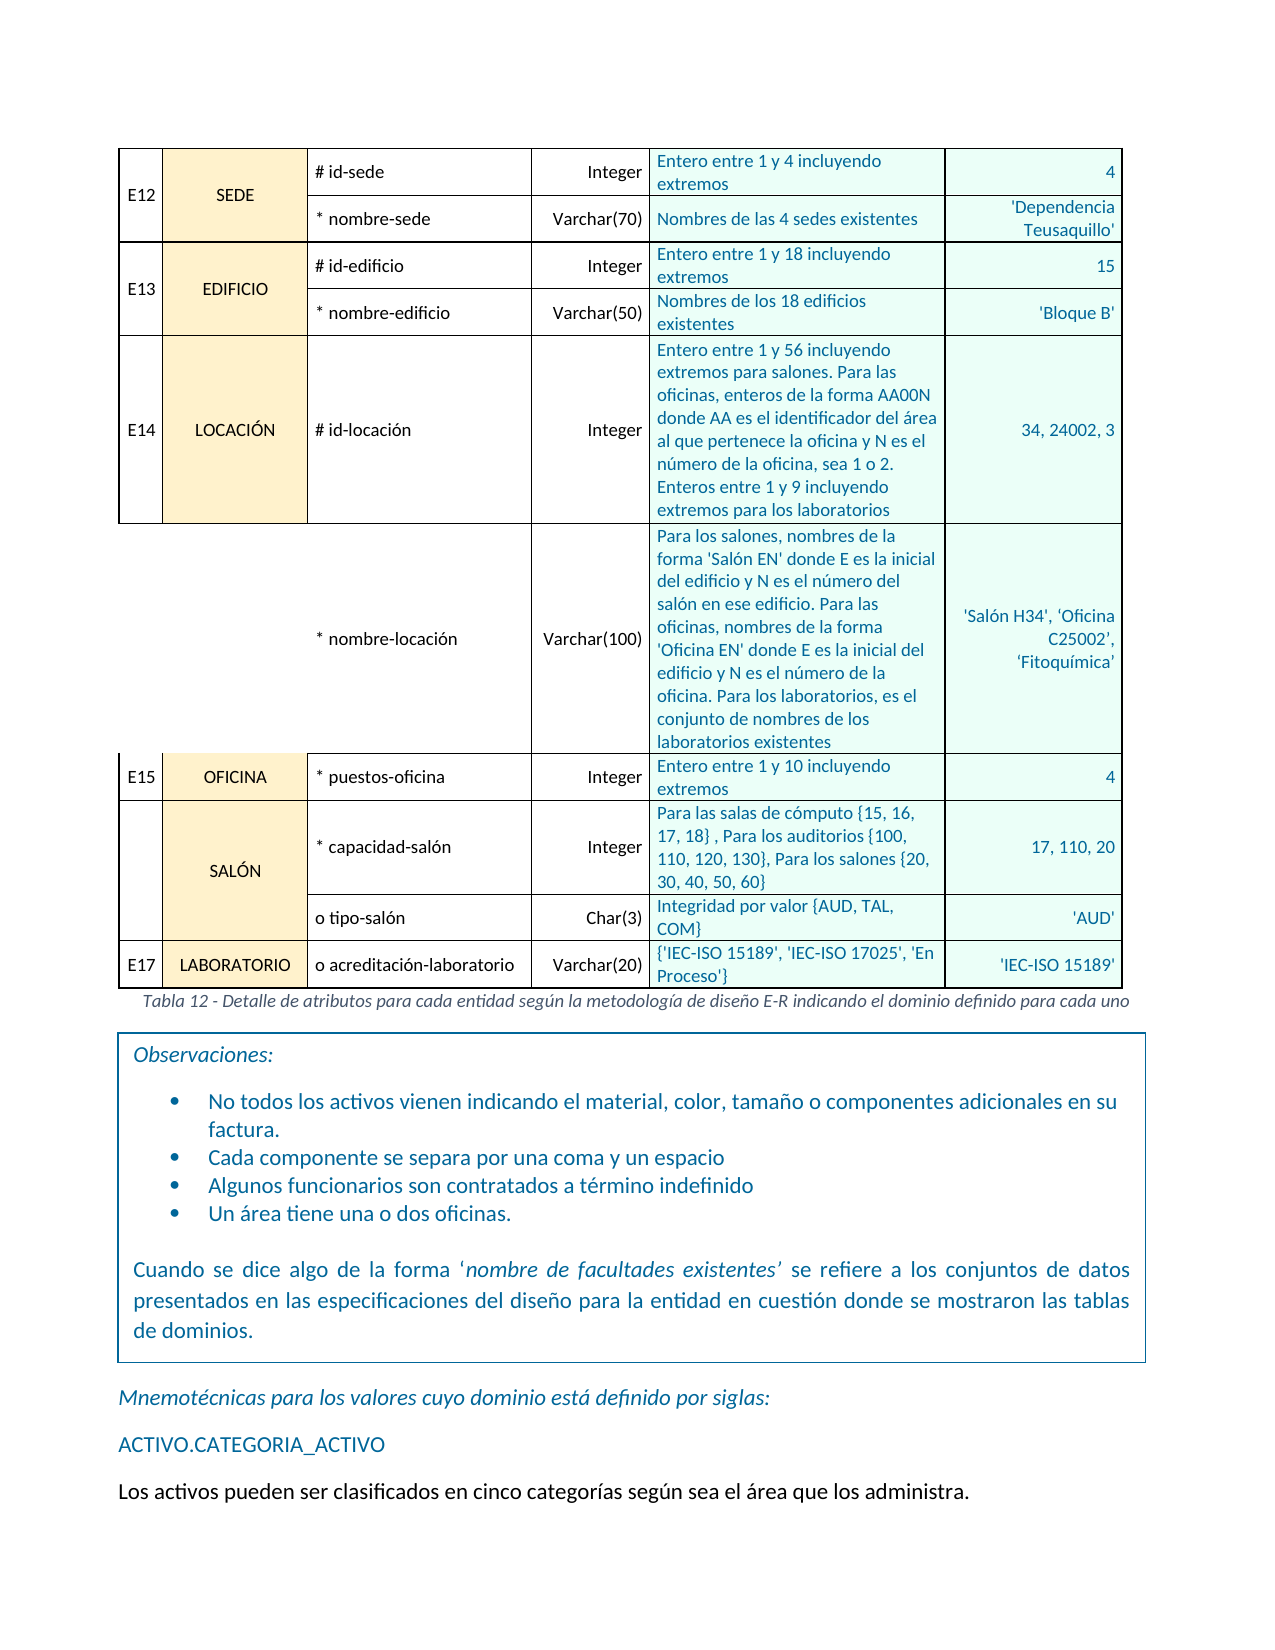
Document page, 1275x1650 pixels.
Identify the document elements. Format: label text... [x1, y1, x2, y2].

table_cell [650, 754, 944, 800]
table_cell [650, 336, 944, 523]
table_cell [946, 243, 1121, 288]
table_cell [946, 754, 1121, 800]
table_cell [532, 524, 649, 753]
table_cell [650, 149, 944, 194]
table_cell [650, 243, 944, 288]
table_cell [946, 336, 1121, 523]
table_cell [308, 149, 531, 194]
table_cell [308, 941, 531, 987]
text Los activos pueden ser clasificados en cinco categorías según sea el área que los administra. [118, 1477, 1157, 1505]
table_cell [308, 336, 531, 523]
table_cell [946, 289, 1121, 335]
picture [672, 947, 678, 959]
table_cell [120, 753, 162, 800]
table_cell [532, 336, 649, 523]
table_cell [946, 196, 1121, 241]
text Mnemotécnicas para los valores cuyo dominio está definido por siglas: [118, 1383, 1157, 1411]
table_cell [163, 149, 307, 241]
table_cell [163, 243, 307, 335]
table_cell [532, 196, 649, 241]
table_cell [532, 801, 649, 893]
text Tabla 12 - Detalle de atributos para cada entidad según la metodología de diseño E-R indicando el dominio definido para cada uno [118, 989, 1157, 1012]
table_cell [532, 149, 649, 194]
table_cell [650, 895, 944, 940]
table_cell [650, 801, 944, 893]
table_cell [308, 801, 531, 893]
picture [840, 553, 846, 565]
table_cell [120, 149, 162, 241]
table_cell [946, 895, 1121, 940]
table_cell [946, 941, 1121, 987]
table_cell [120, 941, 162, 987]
picture [796, 947, 802, 959]
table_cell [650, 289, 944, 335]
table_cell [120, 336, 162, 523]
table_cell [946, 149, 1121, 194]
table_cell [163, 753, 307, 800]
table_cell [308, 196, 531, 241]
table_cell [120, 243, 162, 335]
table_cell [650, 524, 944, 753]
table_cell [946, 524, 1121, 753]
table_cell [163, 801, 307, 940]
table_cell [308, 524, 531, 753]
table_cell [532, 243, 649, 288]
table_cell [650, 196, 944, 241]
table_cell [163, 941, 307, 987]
text ACTIVO.CATEGORIA_ACTIVO [118, 1430, 1157, 1458]
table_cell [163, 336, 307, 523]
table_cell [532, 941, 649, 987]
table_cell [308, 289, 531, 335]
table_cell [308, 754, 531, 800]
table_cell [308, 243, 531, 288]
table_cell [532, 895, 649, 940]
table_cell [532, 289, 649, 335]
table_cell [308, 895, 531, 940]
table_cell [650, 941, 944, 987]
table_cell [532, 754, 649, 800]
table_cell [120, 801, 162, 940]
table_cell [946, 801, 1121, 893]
